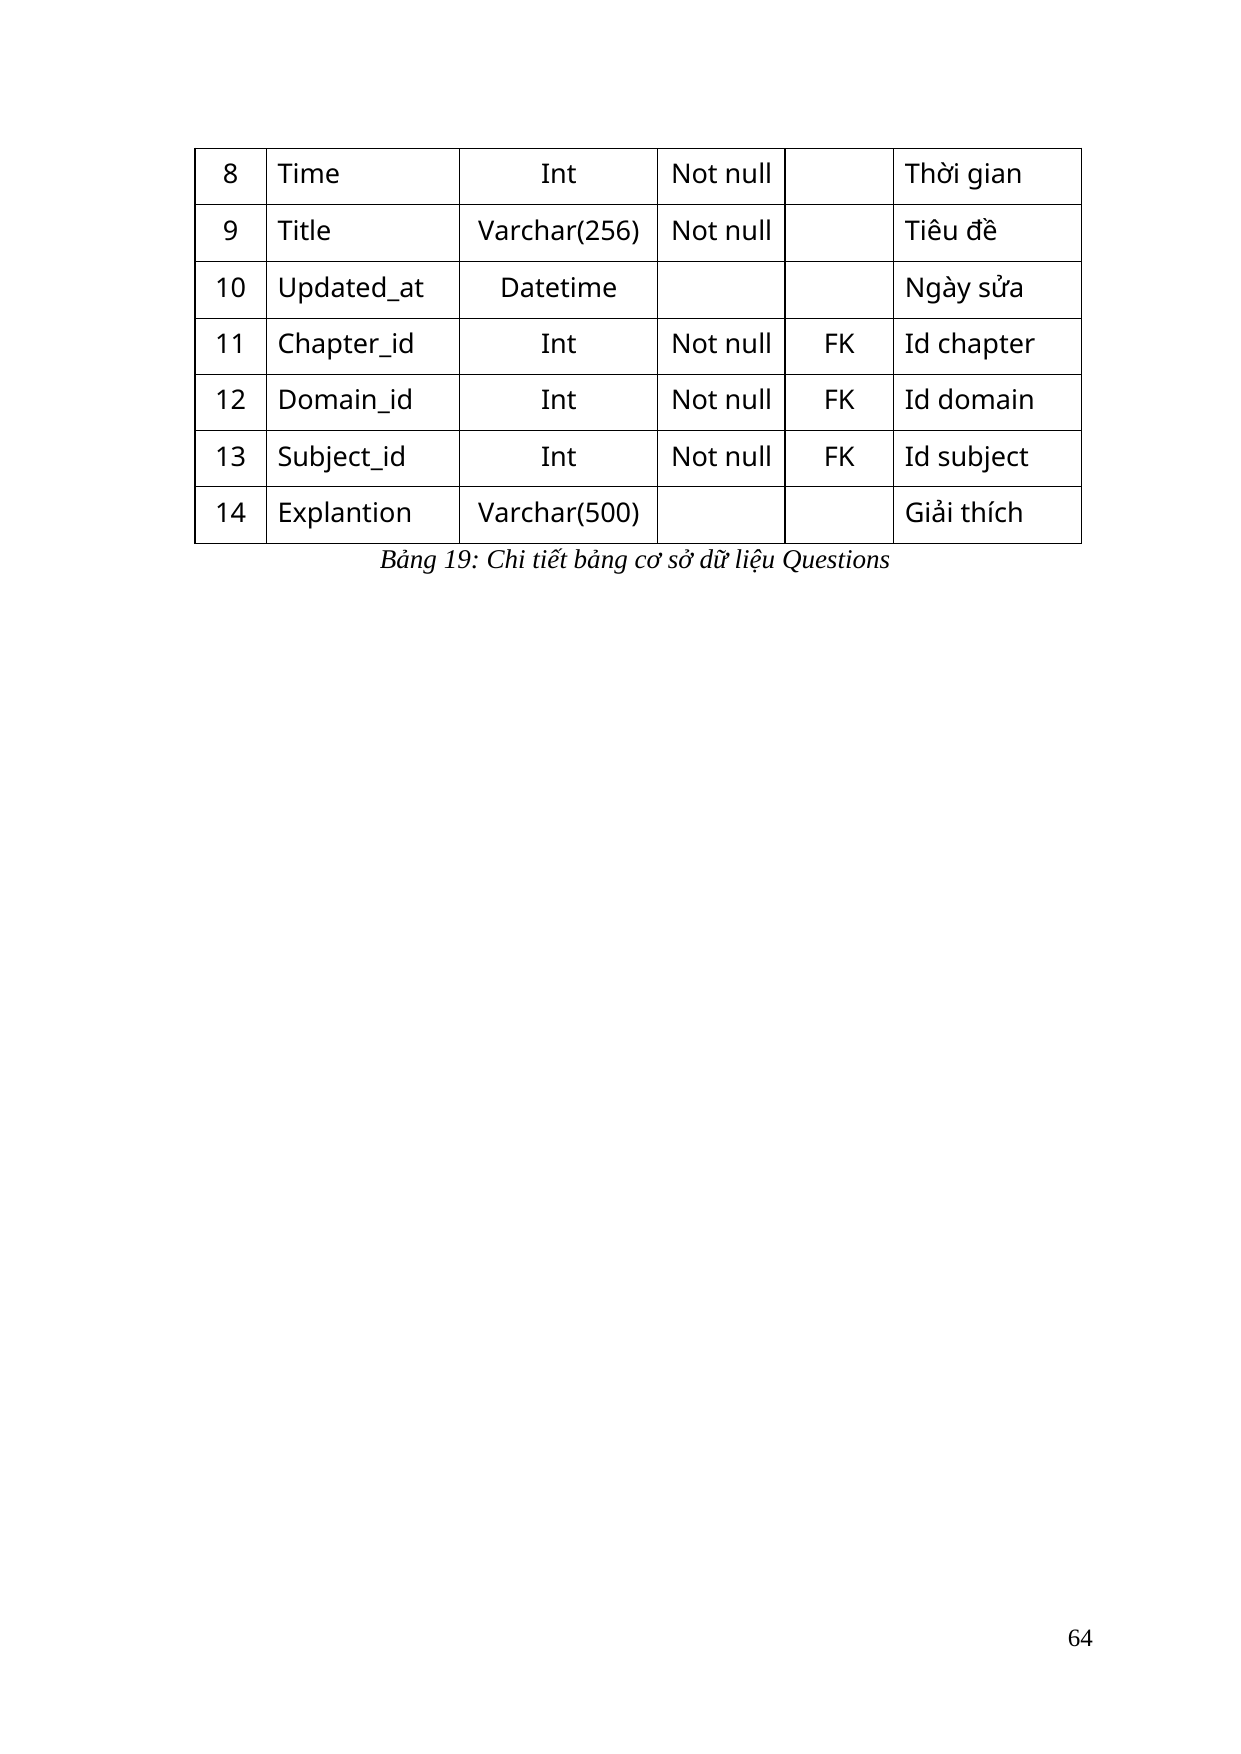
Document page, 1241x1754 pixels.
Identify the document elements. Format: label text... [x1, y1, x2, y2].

table_cell FK [786, 431, 893, 486]
table_cell Not null [658, 431, 784, 486]
table_cell Updated_at [267, 262, 459, 317]
table_cell 9 [196, 205, 266, 261]
table_cell Id domain [894, 375, 1081, 430]
table_cell Thời gian [894, 149, 1081, 204]
table_cell Datetime [460, 262, 657, 317]
table_cell 10 [196, 262, 266, 317]
table_cell Not null [658, 149, 784, 204]
table_cell [786, 149, 893, 204]
table_cell Id chapter [894, 319, 1081, 373]
table_cell Int [460, 375, 657, 430]
table_cell 13 [196, 431, 266, 486]
table_cell Time [267, 149, 459, 204]
table_cell Title [267, 205, 459, 261]
table_cell [786, 262, 893, 317]
table_cell Subject_id [267, 431, 459, 486]
table_cell 12 [196, 375, 266, 430]
table_cell Int [460, 319, 657, 373]
table_cell Not null [658, 375, 784, 430]
table_cell Chapter_id [267, 319, 459, 373]
table_cell Ngày sửa [894, 262, 1081, 317]
text Bảng 19: Chi tiết bảng cơ sở dữ liệu Questions [177, 543, 1092, 574]
table_cell Explantion [267, 487, 459, 542]
table_cell 14 [196, 487, 266, 542]
table_cell FK [786, 375, 893, 430]
table_cell Int [460, 149, 657, 204]
table_cell [786, 205, 893, 261]
table_cell [658, 262, 784, 317]
table_cell [658, 487, 784, 542]
table_cell Not null [658, 205, 784, 261]
table_cell [786, 487, 893, 542]
table_cell Domain_id [267, 375, 459, 430]
table_cell Id subject [894, 431, 1081, 486]
table_cell Int [460, 431, 657, 486]
table_cell Tiêu đề [894, 205, 1081, 261]
table_cell 8 [196, 149, 266, 204]
table_cell Giải thích [894, 487, 1081, 542]
table_cell Varchar(256) [460, 205, 657, 261]
table_cell FK [786, 319, 893, 373]
table_cell Varchar(500) [460, 487, 657, 542]
table_cell Not null [658, 319, 784, 373]
table_cell 11 [196, 319, 266, 373]
